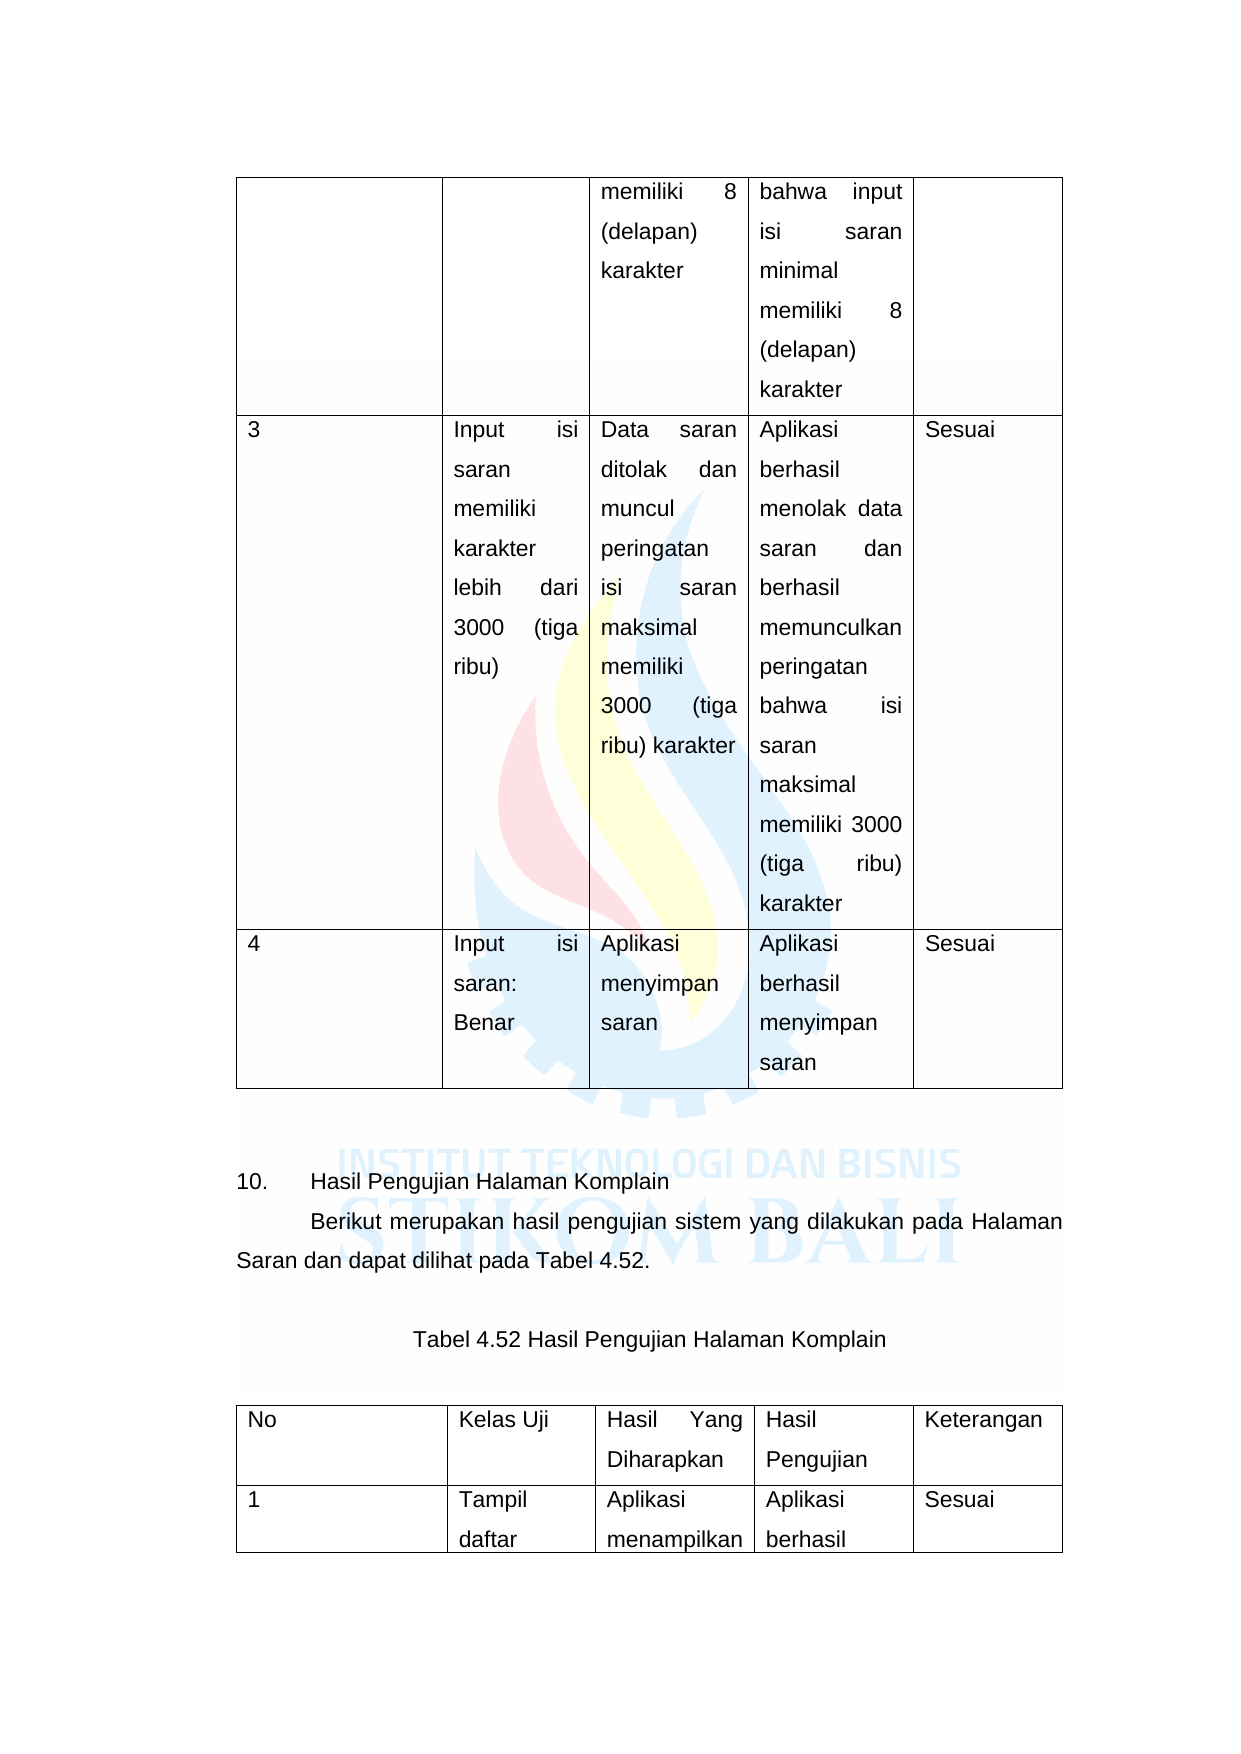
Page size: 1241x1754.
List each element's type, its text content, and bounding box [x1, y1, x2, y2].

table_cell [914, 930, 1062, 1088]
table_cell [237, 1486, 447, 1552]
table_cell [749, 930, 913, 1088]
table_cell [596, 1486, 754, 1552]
list Hasil Pengujian Halaman Komplain [236, 1168, 1063, 1195]
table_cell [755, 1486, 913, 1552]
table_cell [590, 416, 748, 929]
text Tabel 4.52 Hasil Pengujian Halaman Komplain [236, 1326, 1063, 1353]
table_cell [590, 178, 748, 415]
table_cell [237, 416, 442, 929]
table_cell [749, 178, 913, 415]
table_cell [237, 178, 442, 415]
list Berikut merupakan hasil pengujian sistem yang dilakukan pada Halaman Saran dan dapat dilihat pada Tabel 4.52. [236, 1208, 1063, 1274]
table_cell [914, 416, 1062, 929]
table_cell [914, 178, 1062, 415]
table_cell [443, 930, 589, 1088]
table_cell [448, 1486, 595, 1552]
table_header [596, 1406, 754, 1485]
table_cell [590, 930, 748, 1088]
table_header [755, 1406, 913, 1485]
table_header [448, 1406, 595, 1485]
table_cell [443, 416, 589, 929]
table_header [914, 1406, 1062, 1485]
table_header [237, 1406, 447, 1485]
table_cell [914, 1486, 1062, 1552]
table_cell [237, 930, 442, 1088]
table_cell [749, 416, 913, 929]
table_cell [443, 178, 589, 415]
